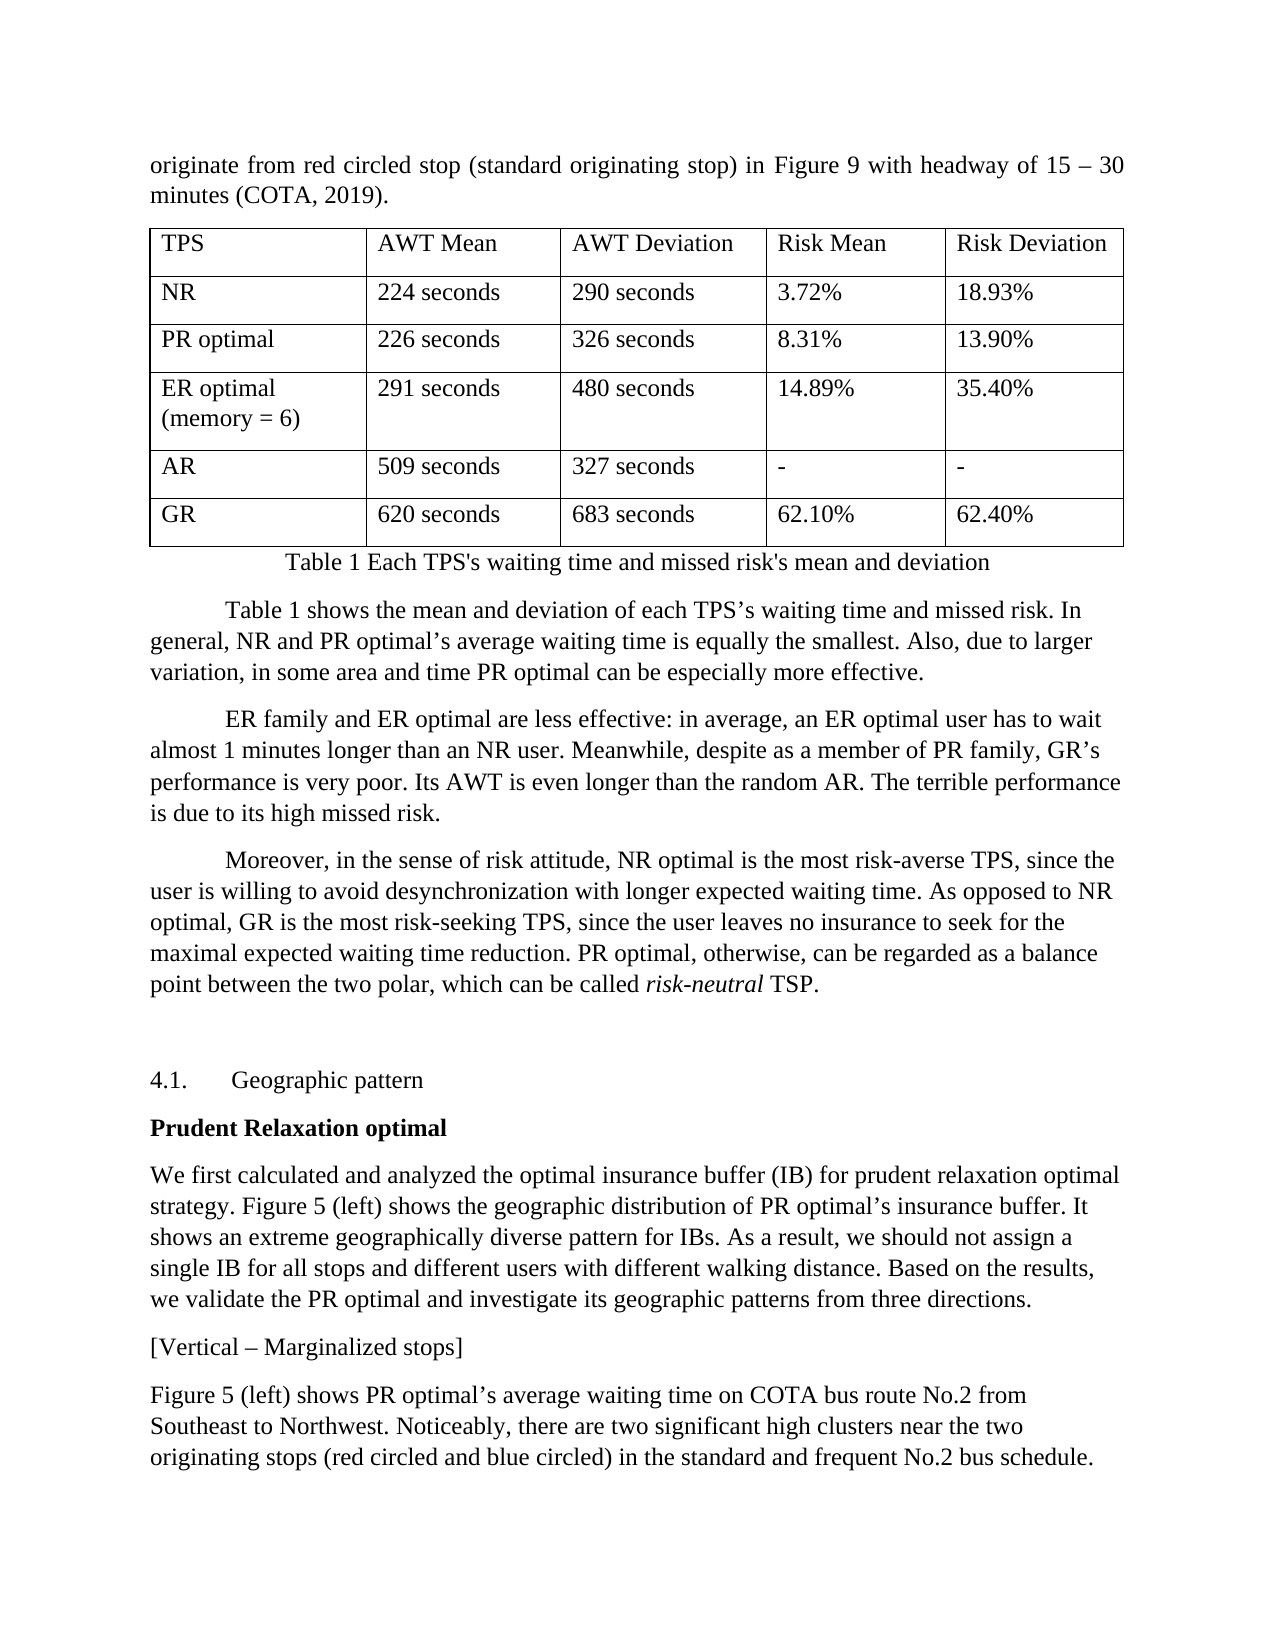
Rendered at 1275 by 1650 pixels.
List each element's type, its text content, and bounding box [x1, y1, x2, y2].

table_cell 224 seconds [367, 277, 560, 323]
table_cell 326 seconds [561, 325, 766, 372]
table_cell 683 seconds [561, 499, 766, 546]
table_cell 509 seconds [367, 451, 560, 498]
table_cell 13.90% [946, 325, 1123, 372]
list Geographic pattern [150, 1065, 1125, 1094]
table_cell NR [151, 277, 366, 323]
table_header AWT Deviation [561, 229, 766, 276]
text Prudent Relaxation optimal [150, 1113, 1125, 1141]
table_cell 226 seconds [367, 325, 560, 372]
table_cell - [946, 451, 1123, 498]
table_cell 620 seconds [367, 499, 560, 546]
table_cell 18.93% [946, 277, 1123, 323]
table_cell 291 seconds [367, 373, 560, 450]
table_cell GR [151, 499, 366, 546]
text Table 1 shows the mean and deviation of each TPS’s waiting time and missed risk. In general, NR and PR optimal’s average waiting time is equally the smallest. Also, due to larger variation, in some area and time PR optimal can be especially more effective. [150, 595, 1125, 686]
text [150, 1380, 1125, 1471]
table_cell 480 seconds [561, 373, 766, 450]
text Table 1 Each TPS's waiting time and missed risk's mean and deviation [150, 547, 1125, 576]
table_cell 290 seconds [561, 277, 766, 323]
table_header TPS [151, 229, 366, 276]
text ER family and ER optimal are less effective: in average, an ER optimal user has to wait almost 1 minutes longer than an NR user. Meanwhile, despite as a member of PR family, GR’s performance is very poor. Its AWT is even longer than the random AR. The terrible performance is due to its high missed risk. [150, 704, 1125, 826]
table_cell 14.89% [767, 373, 945, 450]
table_header Risk Deviation [946, 229, 1123, 276]
table_header Risk Mean [767, 229, 945, 276]
text We first calculated and analyzed the optimal insurance buffer (IB) for prudent relaxation optimal strategy. Figure 5 (left) shows the geographic distribution of PR optimal’s insurance buffer. It shows an extreme geographically diverse pattern for IBs. As a result, we should not assign a single IB for all stops and different users with different walking distance. Based on the results, we validate the PR optimal and investigate its geographic patterns from three directions. [150, 1160, 1125, 1313]
table_cell 3.72% [767, 277, 945, 323]
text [150, 150, 1125, 209]
table_cell ER optimal (memory = 6) [151, 373, 366, 450]
table_cell 327 seconds [561, 451, 766, 498]
table_header AWT Mean [367, 229, 560, 276]
text [Vertical – Marginalized stops] [150, 1332, 1125, 1361]
table_cell - [767, 451, 945, 498]
table_cell 62.10% [767, 499, 945, 546]
table_cell PR optimal [151, 325, 366, 372]
text Moreover, in the sense of risk attitude, NR optimal is the most risk-averse TPS, since the user is willing to avoid desynchronization with longer expected waiting time. As opposed to NR optimal, GR is the most risk-seeking TPS, since the user leaves no insurance to seek for the maximal expected waiting time reduction. PR optimal, otherwise, can be regarded as a balance point between the two polar, which can be called risk-neutral TSP. [150, 845, 1125, 998]
table_cell 35.40% [946, 373, 1123, 450]
table_cell AR [151, 451, 366, 498]
table_cell 62.40% [946, 499, 1123, 546]
table_cell 8.31% [767, 325, 945, 372]
